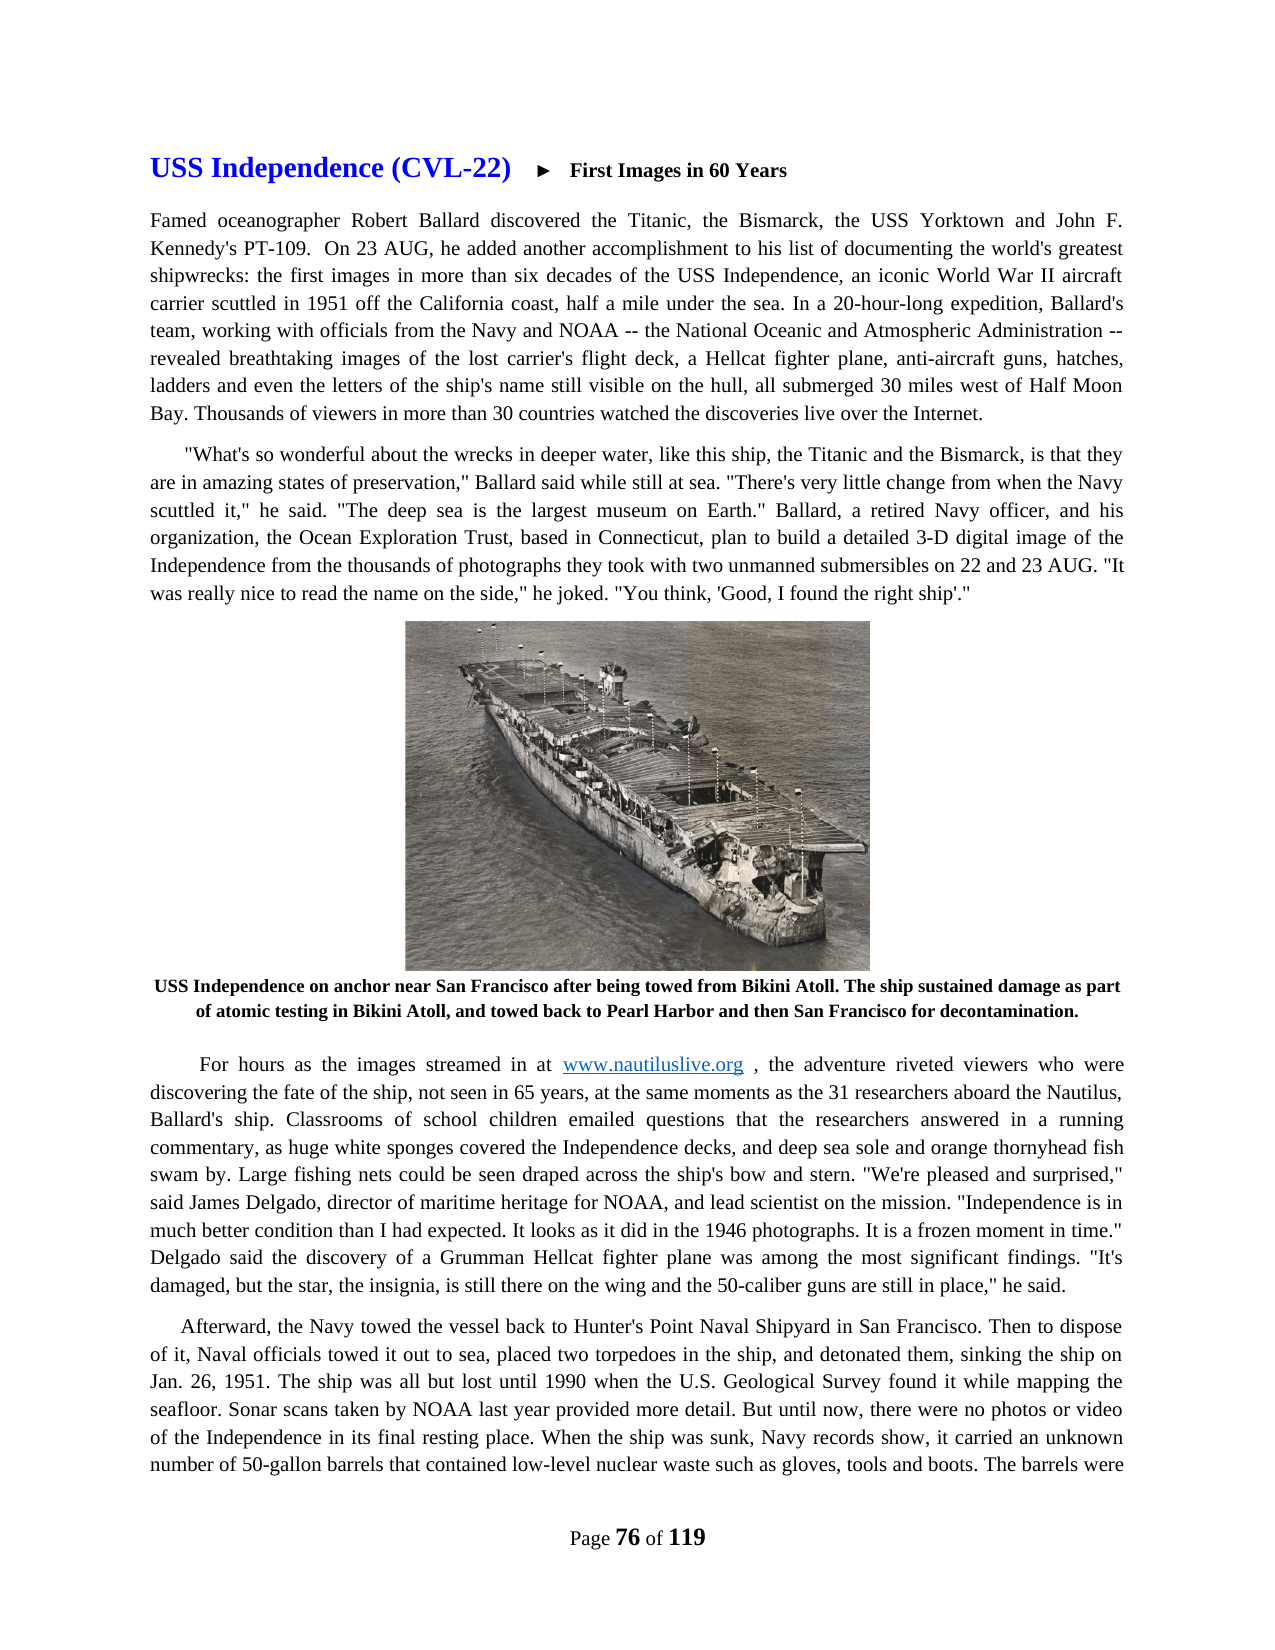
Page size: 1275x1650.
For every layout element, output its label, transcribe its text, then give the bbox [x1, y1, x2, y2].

text For hours as the images streamed in at www.nautiluslive.org , the adventure riveted viewers who were discovering the fate of the ship, not seen in 65 years, at the same moments as the 31 researchers aboard the Nautilus, Ballard's ship. Classrooms of school children emailed questions that the researchers answered in a running commentary, as huge white sponges covered the Independence decks, and deep sea sole and orange thornyhead fish swam by. Large fishing nets could be seen draped across the ship's bow and stern. "We're pleased and surprised," said James Delgado, director of maritime heritage for NOAA, and lead scientist on the mission. "Independence is in much better condition than I had expected. It looks as it did in the 1946 photographs. It is a frozen moment in time." Delgado said the discovery of a Grumman Hellcat fighter plane was among the most significant findings. "It's damaged, but the star, the insignia, is still there on the wing and the 50-caliber guns are still in place," he said. [150, 1052, 1125, 1297]
text USS Independence (CVL-22) ► First Images in 60 Years [150, 150, 1125, 183]
text Famed oceanographer Robert Ballard discovered the Titanic, the Bismarck, the USS Yorktown and John F. Kennedy's PT-109. On 23 AUG, he added another accomplishment to his list of documenting the world's greatest shipwrecks: the first images in more than six decades of the USS Independence, an iconic World War II aircraft carrier scuttled in 1951 off the California coast, half a mile under the sea. In a 20-hour-long expedition, Ballard's team, working with officials from the Navy and NOAA -- the National Oceanic and Atmospheric Administration -- revealed breathtaking images of the lost carrier's flight deck, a Hellcat fighter plane, anti-aircraft guns, hatches, ladders and even the letters of the ship's name still visible on the hull, all submerged 30 miles west of Half Moon Bay. Thousands of viewers in more than 30 countries watched the discoveries live over the Internet. [150, 208, 1125, 425]
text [150, 1314, 1125, 1476]
text "What's so wonderful about the wrecks in deeper water, like this ship, the Titanic and the Bismarck, is that they are in amazing states of preservation," Ballard said while still at sea. "There's very little change from when the Navy scuttled it," he said. "The deep sea is the largest museum on Earth." Ballard, a retired Navy officer, and his organization, the Ocean Exploration Trust, based in Connecticut, plan to build a detailed 3-D digital image of the Independence from the thousands of photographs they took with two unmanned submersibles on 22 and 23 AUG. "It was really nice to read the name on the side," he joked. "You think, 'Good, I found the right ship'." [150, 442, 1125, 604]
picture [405, 621, 870, 971]
text USS Independence on anchor near San Francisco after being towed from Bikini Atoll. The ship sustained damage as part of atomic testing in Bikini Atoll, and towed back to Pearl Harbor and then San Francisco for decontamination. [150, 975, 1125, 1021]
